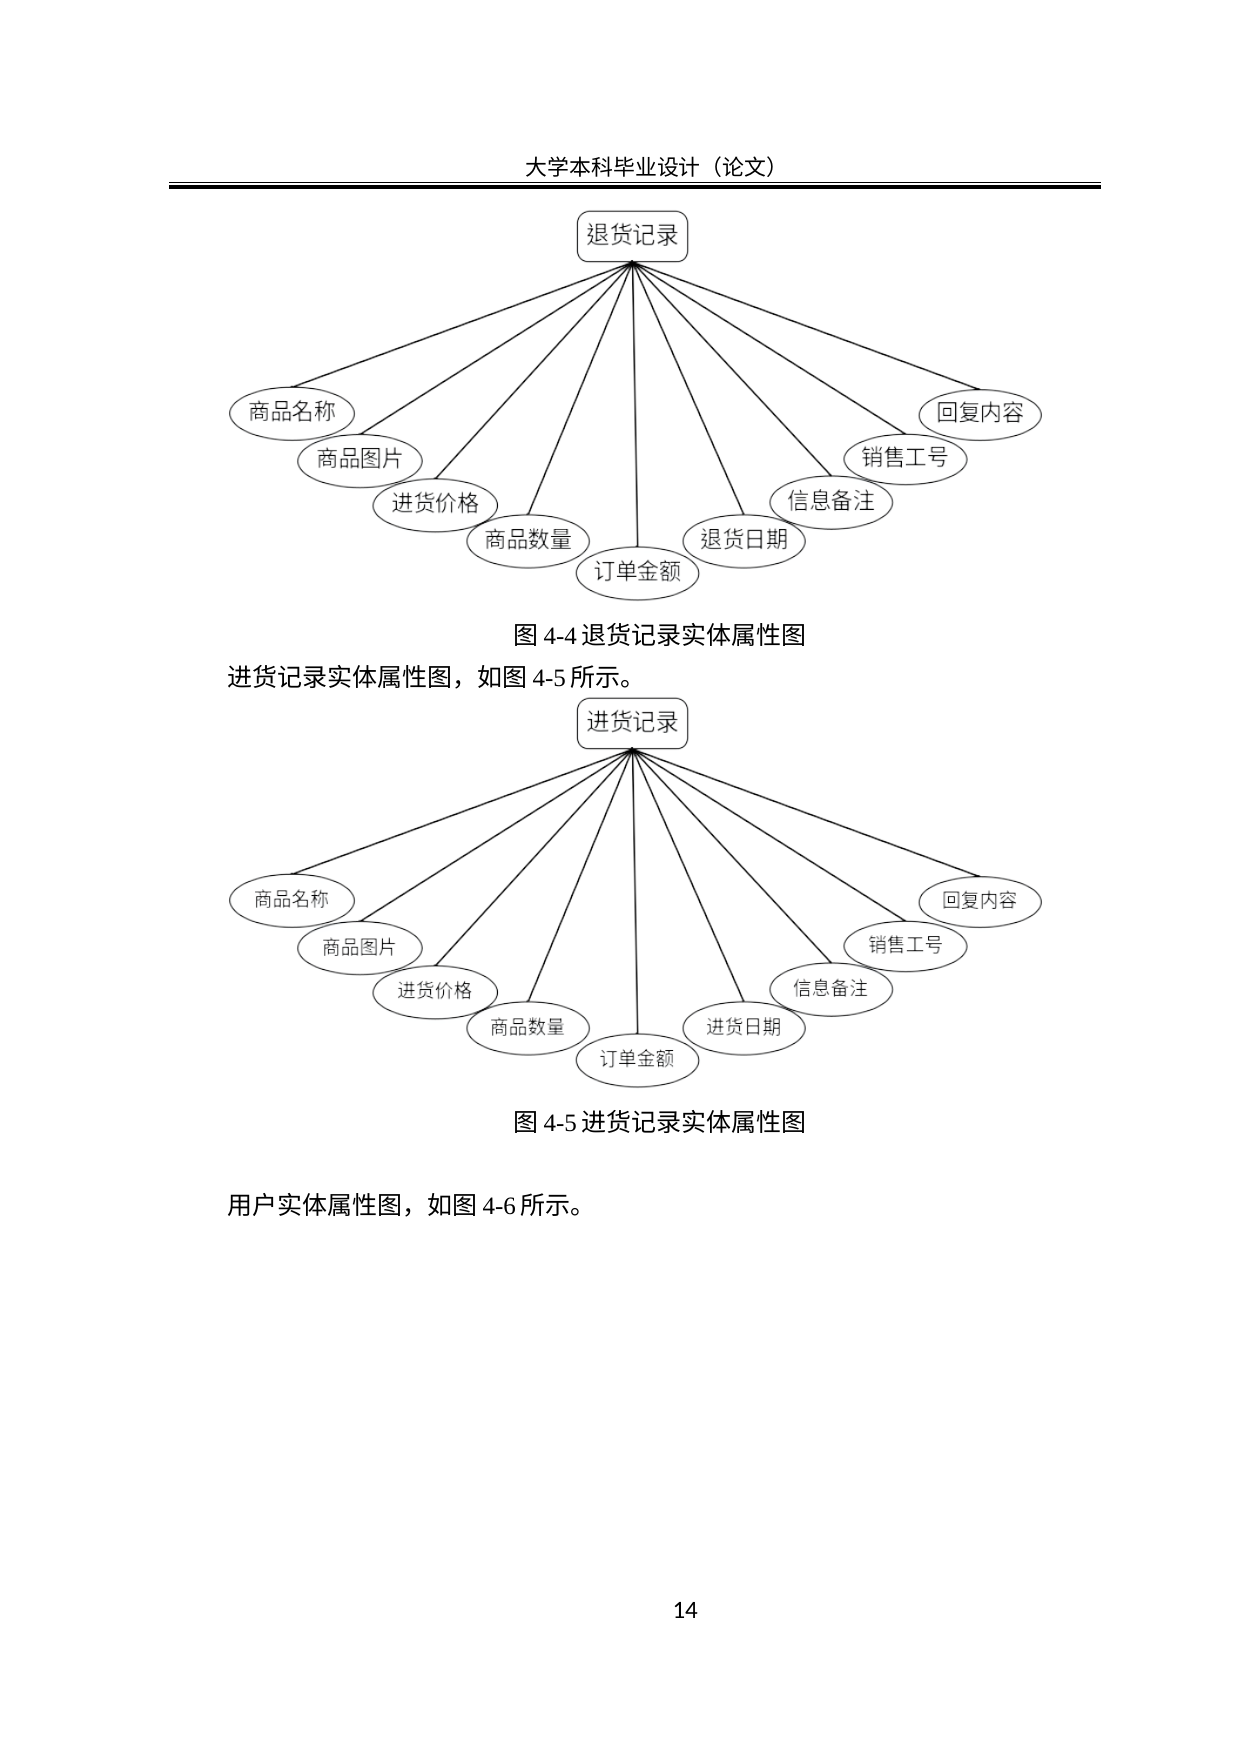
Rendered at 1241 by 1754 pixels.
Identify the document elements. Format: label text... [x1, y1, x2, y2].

text 图4-5进货记录实体属性图 [177, 1097, 1092, 1138]
text 图4-4退货记录实体属性图 [177, 610, 1092, 652]
text 进货记录实体属性图，如图4-5所示。 [177, 652, 1092, 693]
text 用户实体属性图，如图4-6所示。 [177, 1180, 1092, 1222]
